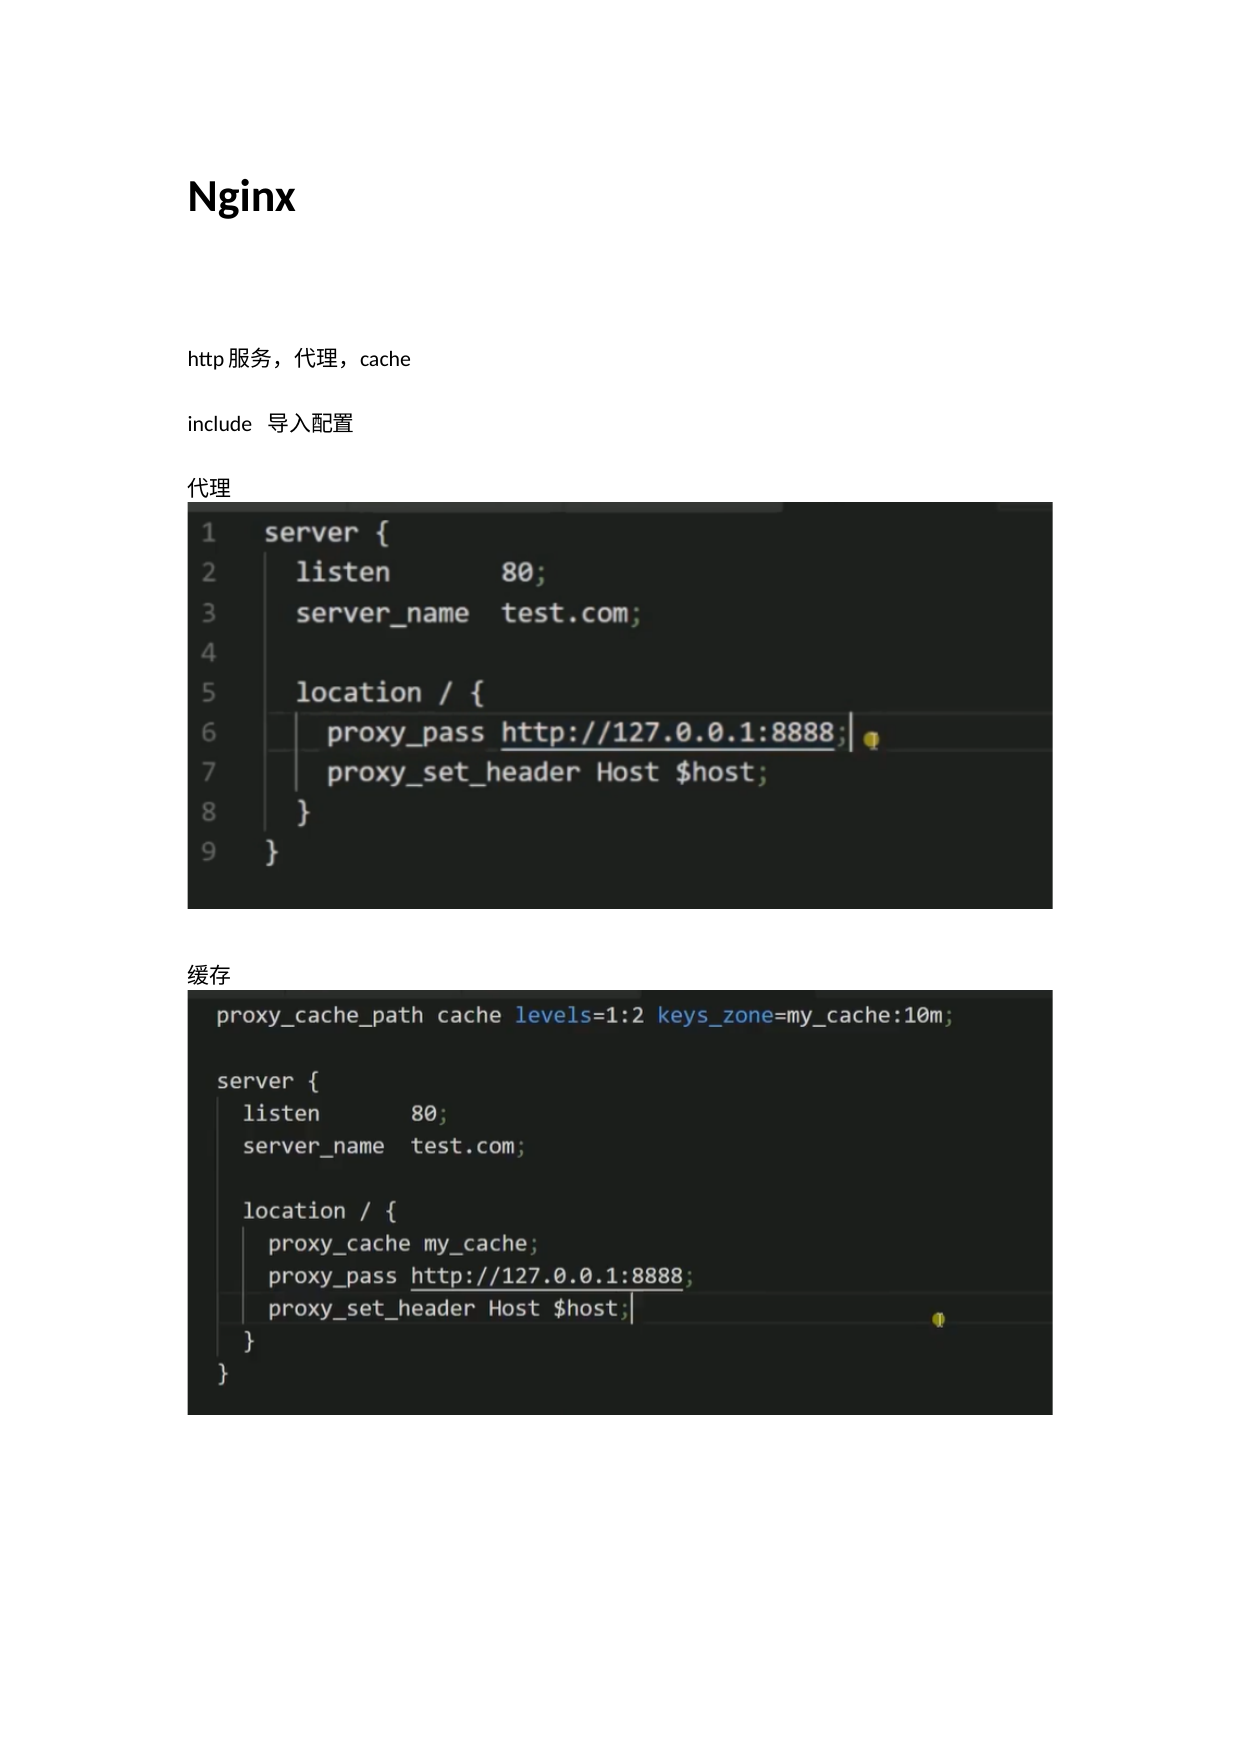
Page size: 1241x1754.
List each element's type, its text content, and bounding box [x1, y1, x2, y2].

text include 导入配置 [187, 405, 1053, 438]
text http服务，代理，cache [187, 340, 1053, 373]
picture [187, 502, 1053, 909]
text 缓存 [187, 958, 1053, 990]
subtitle Nginx [187, 162, 1053, 227]
picture [187, 990, 1053, 1415]
text 代理 [187, 470, 1053, 502]
